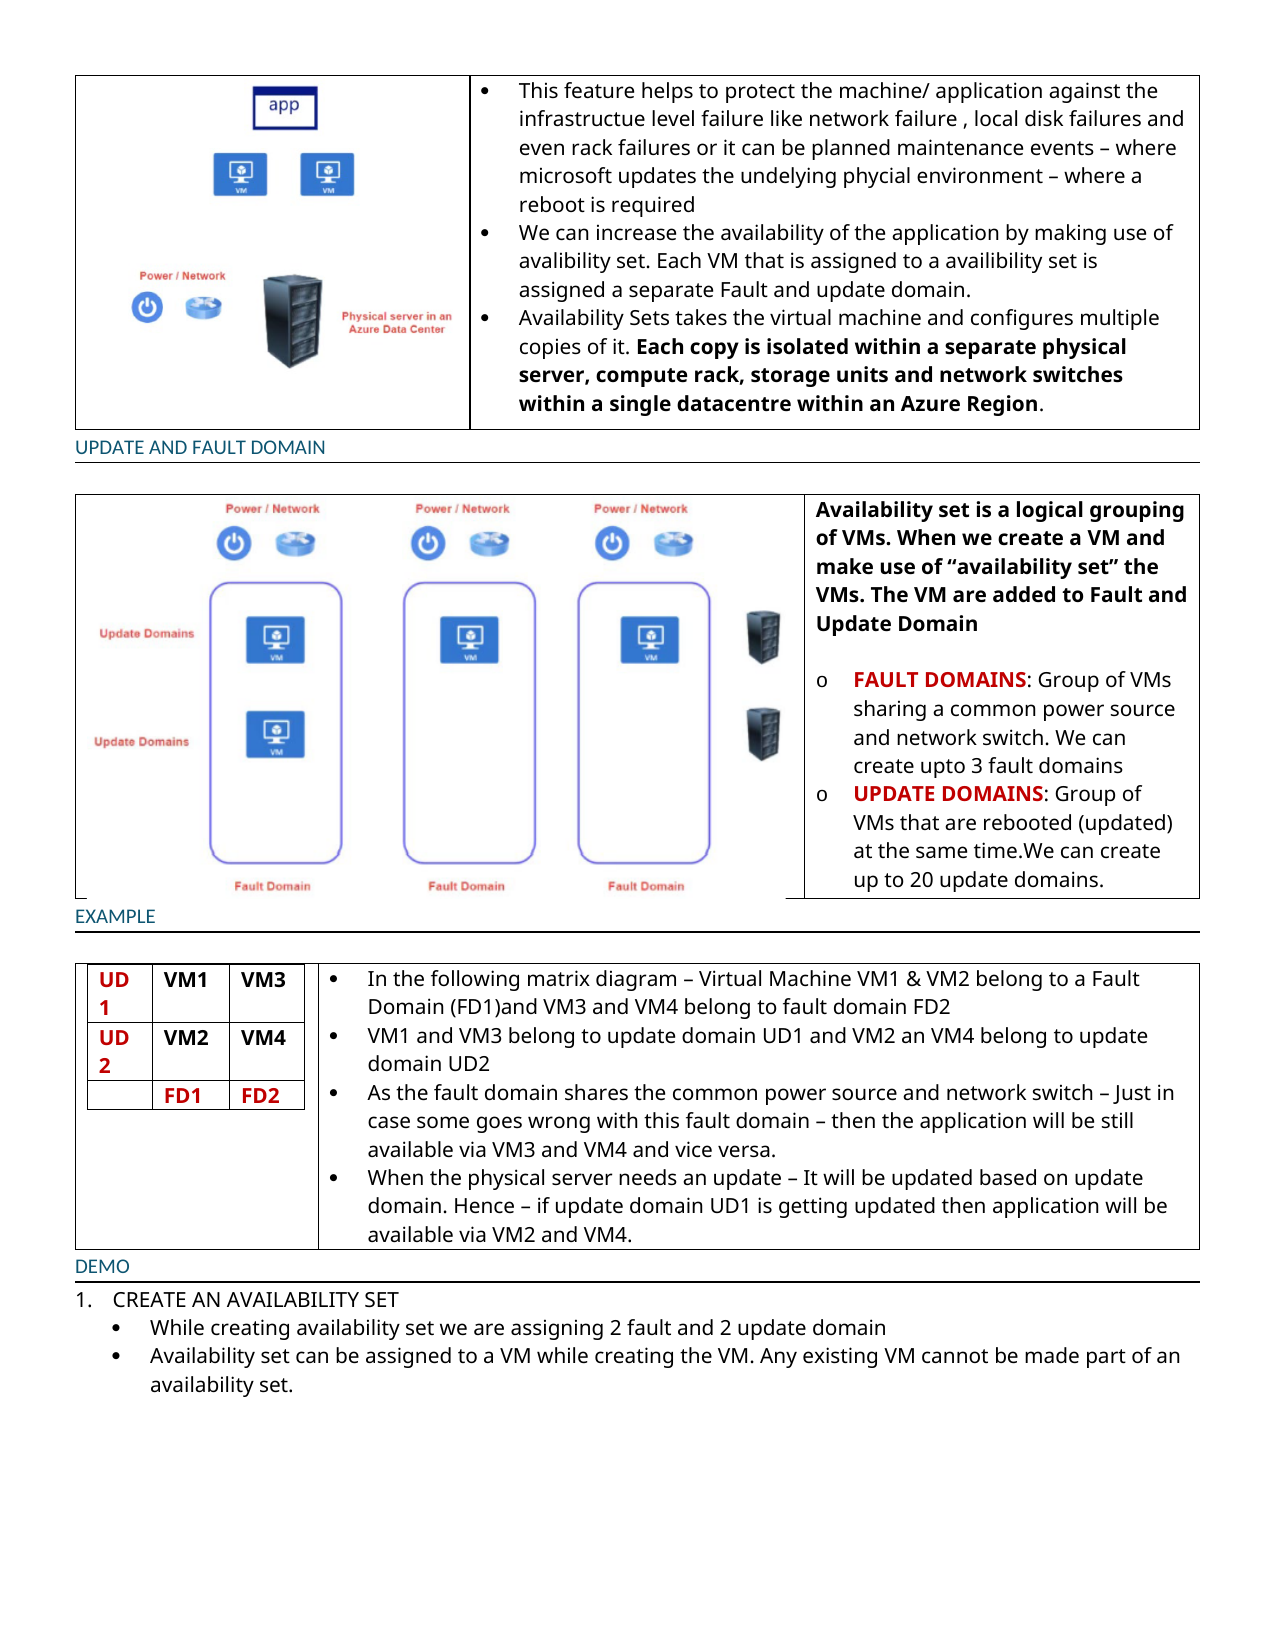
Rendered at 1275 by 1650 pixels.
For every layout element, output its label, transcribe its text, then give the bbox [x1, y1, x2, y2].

table_header [76, 76, 469, 429]
list While creating availability set we are assigning 2 fault and 2 update domain [112, 1313, 1200, 1342]
subtitle DEMO [75, 1254, 1200, 1281]
list CREATE AN AVAILABILITY SET [75, 1285, 1200, 1313]
subtitle UPDATE AND FAULT DOMAIN [75, 434, 1200, 462]
picture [86, 76, 459, 382]
table_header In the following matrix diagram – Virtual Machine VM1 & VM2 belong to a Fault Domain (FD1)and VM3 and VM4 belong to fault domain FD2 VM1 and VM3 belong to update domain UD1 and VM2 an VM4 belong to update domain UD2 As the fault domain shares the common power source and network switch – Just in case some goes wrong with this fault domain – then the application will be still available via VM3 and VM4 and vice versa. When the physical server needs an update – It will be updated based on update domain. Hence – if update domain UD1 is getting updated then application will be available via VM2 and VM4. [319, 964, 1199, 1248]
picture [86, 495, 786, 899]
subtitle EXAMPLE [75, 903, 1200, 931]
table_header [76, 964, 318, 1248]
table_header [786, 495, 804, 898]
list Availability set can be assigned to a VM while creating the VM. Any existing VM cannot be made part of an availability set. [112, 1342, 1200, 1398]
table_header Availability set is a logical grouping of VMs. When we create a VM and make use of “availability set” the VMs. The VM are added to Fault and Update Domain FAULT DOMAINS: Group of VMs sharing a common power source and network switch. We can create upto 3 fault domains UPDATE DOMAINS: Group of VMs that are rebooted (updated) at the same time.We can create up to 20 update domains. [805, 495, 1199, 898]
table_header [76, 495, 86, 898]
table_header This feature helps to protect the machine/ application against the infrastructue level failure like network failure , local disk failures and even rack failures or it can be planned maintenance events – where microsoft updates the undelying phycial environment – where a reboot is required We can increase the availability of the application by making use of avalibility set. Each VM that is assigned to a availibility set is assigned a separate Fault and update domain. Availability Sets takes the virtual machine and configures multiple copies of it. Each copy is isolated within a separate physical server, compute rack, storage units and network switches within a single datacentre within an Azure Region. [471, 76, 1199, 429]
